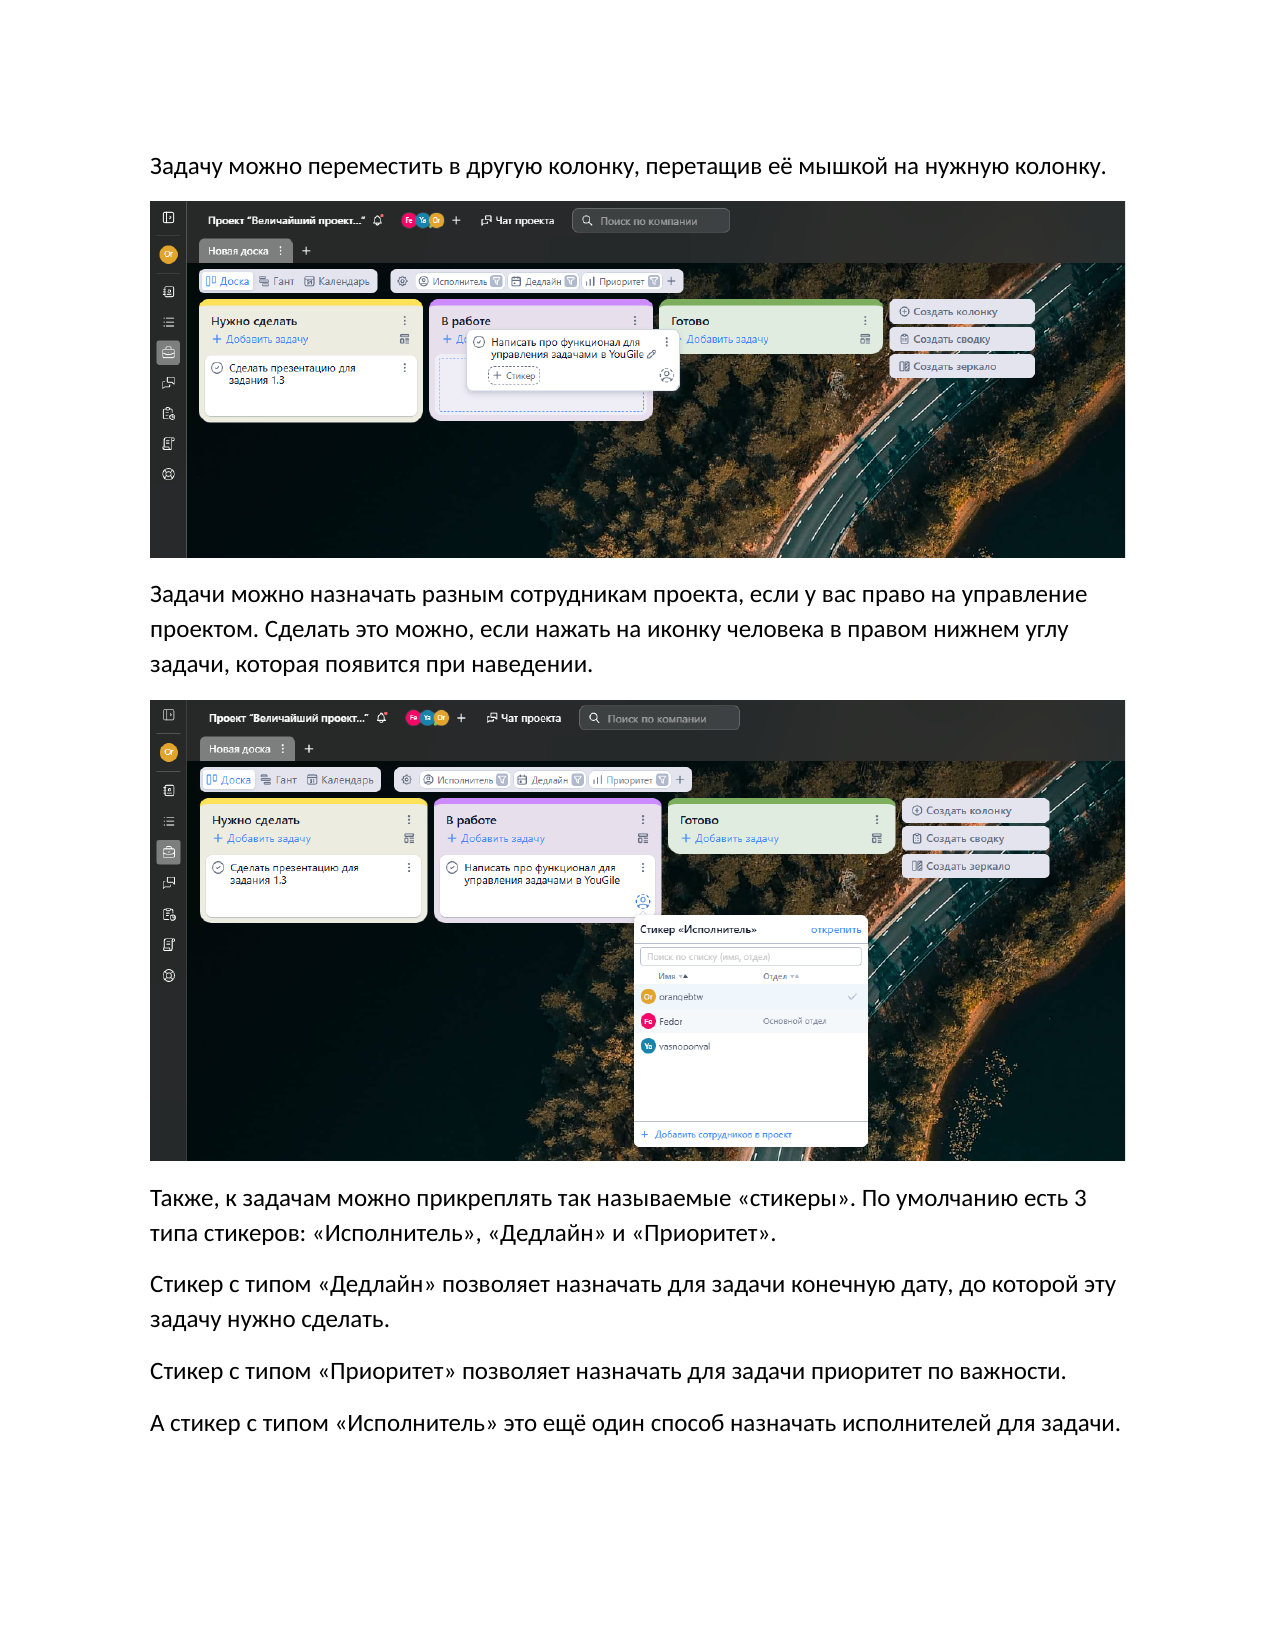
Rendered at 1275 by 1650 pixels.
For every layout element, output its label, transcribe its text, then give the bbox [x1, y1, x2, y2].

text Задачу можно переместить в другую колонку, перетащив её мышкой на нужную колонку. [150, 150, 1125, 181]
picture [150, 700, 1125, 1161]
text Стикер с типом «Приоритет» позволяет назначать для задачи приоритет по важности. [150, 1355, 1125, 1386]
text А стикер с типом «Исполнитель» это ещё один способ назначать исполнителей для задачи. [150, 1407, 1125, 1437]
text Задачи можно назначать разным сотрудникам проекта, если у вас право на управление проектом. Сделать это можно, если нажать на иконку человека в правом нижнем углу задачи, которая появится при наведении. [150, 578, 1125, 679]
text Также, к задачам можно прикреплять так называемые «стикеры». По умолчанию есть 3 типа стикеров: «Исполнитель», «Дедлайн» и «Приоритет». [150, 1182, 1125, 1247]
picture [150, 201, 1125, 558]
text Стикер с типом «Дедлайн» позволяет назначать для задачи конечную дату, до которой эту задачу нужно сделать. [150, 1268, 1125, 1334]
